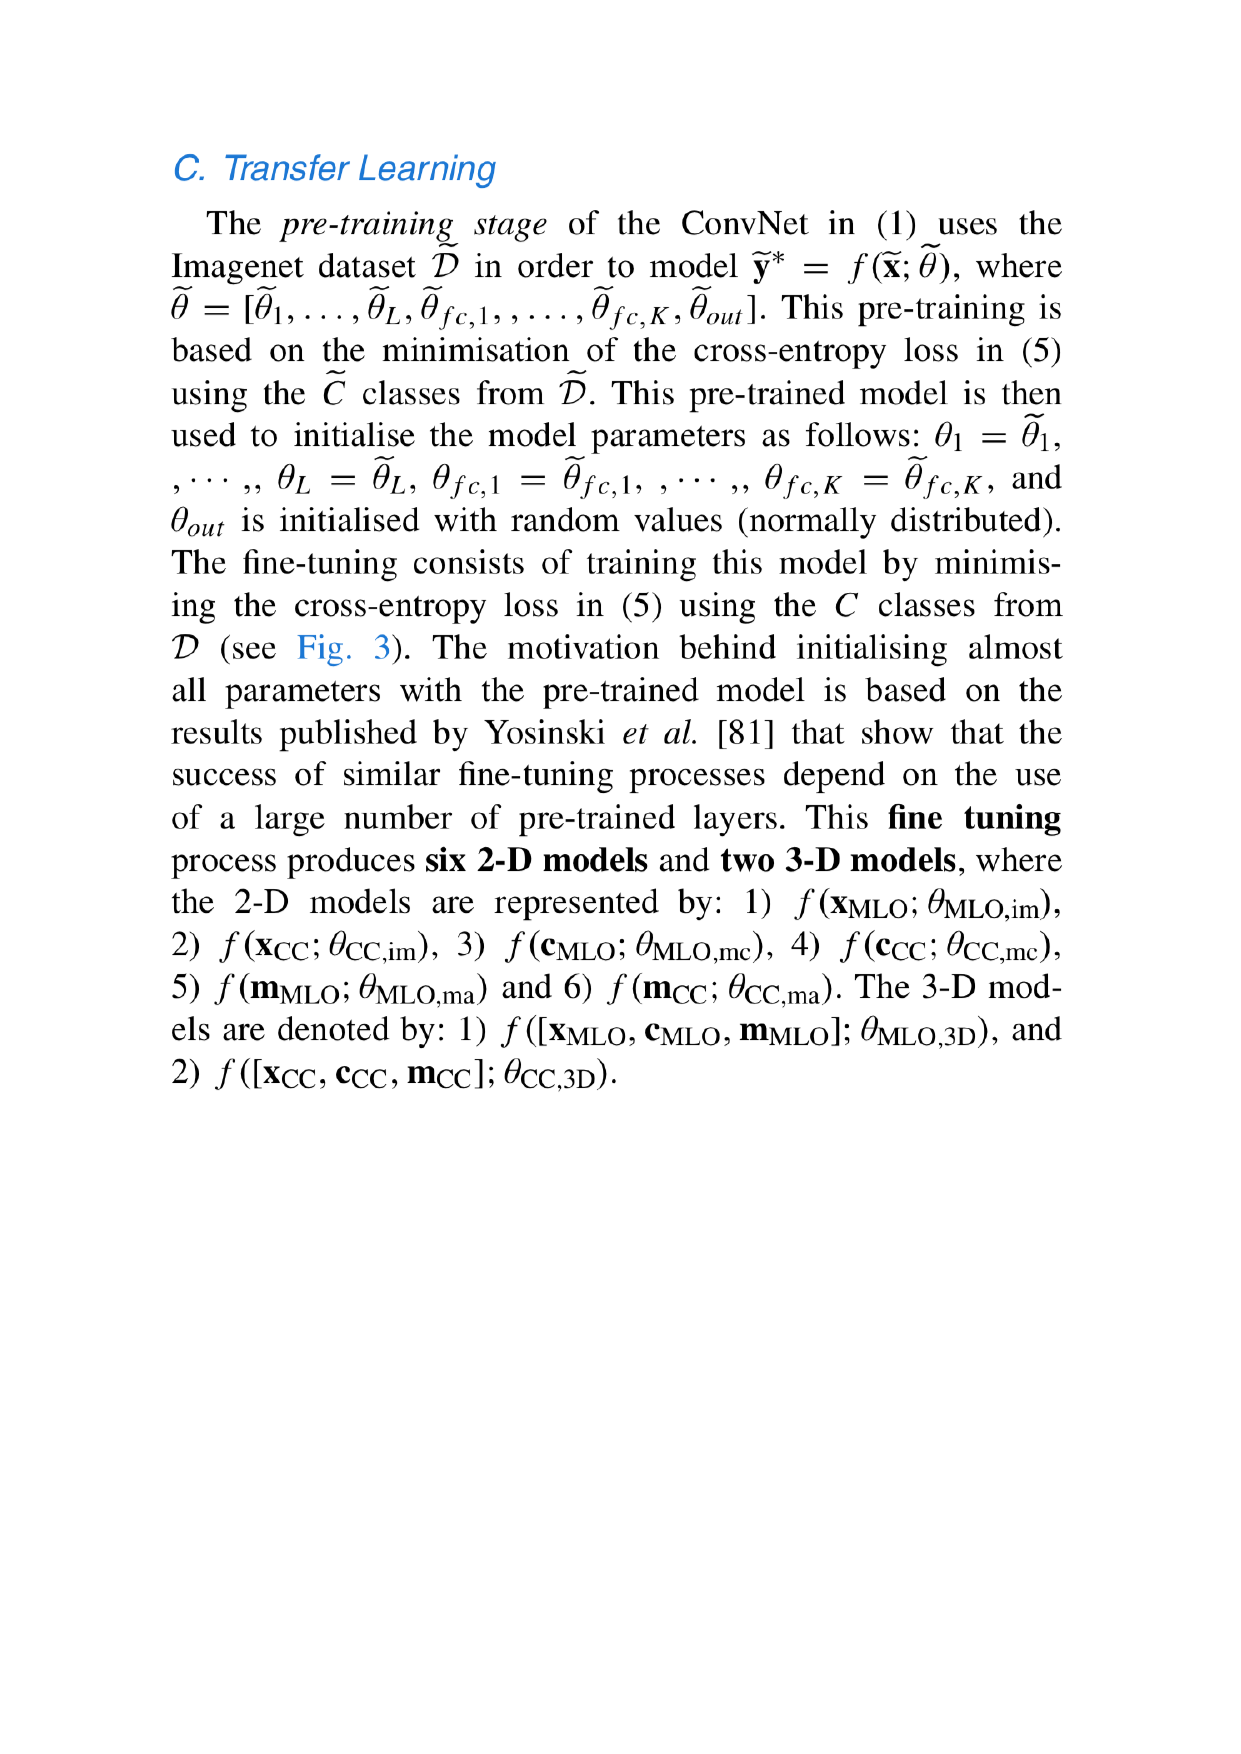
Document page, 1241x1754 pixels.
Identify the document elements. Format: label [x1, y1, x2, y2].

picture [150, 150, 1090, 1099]
